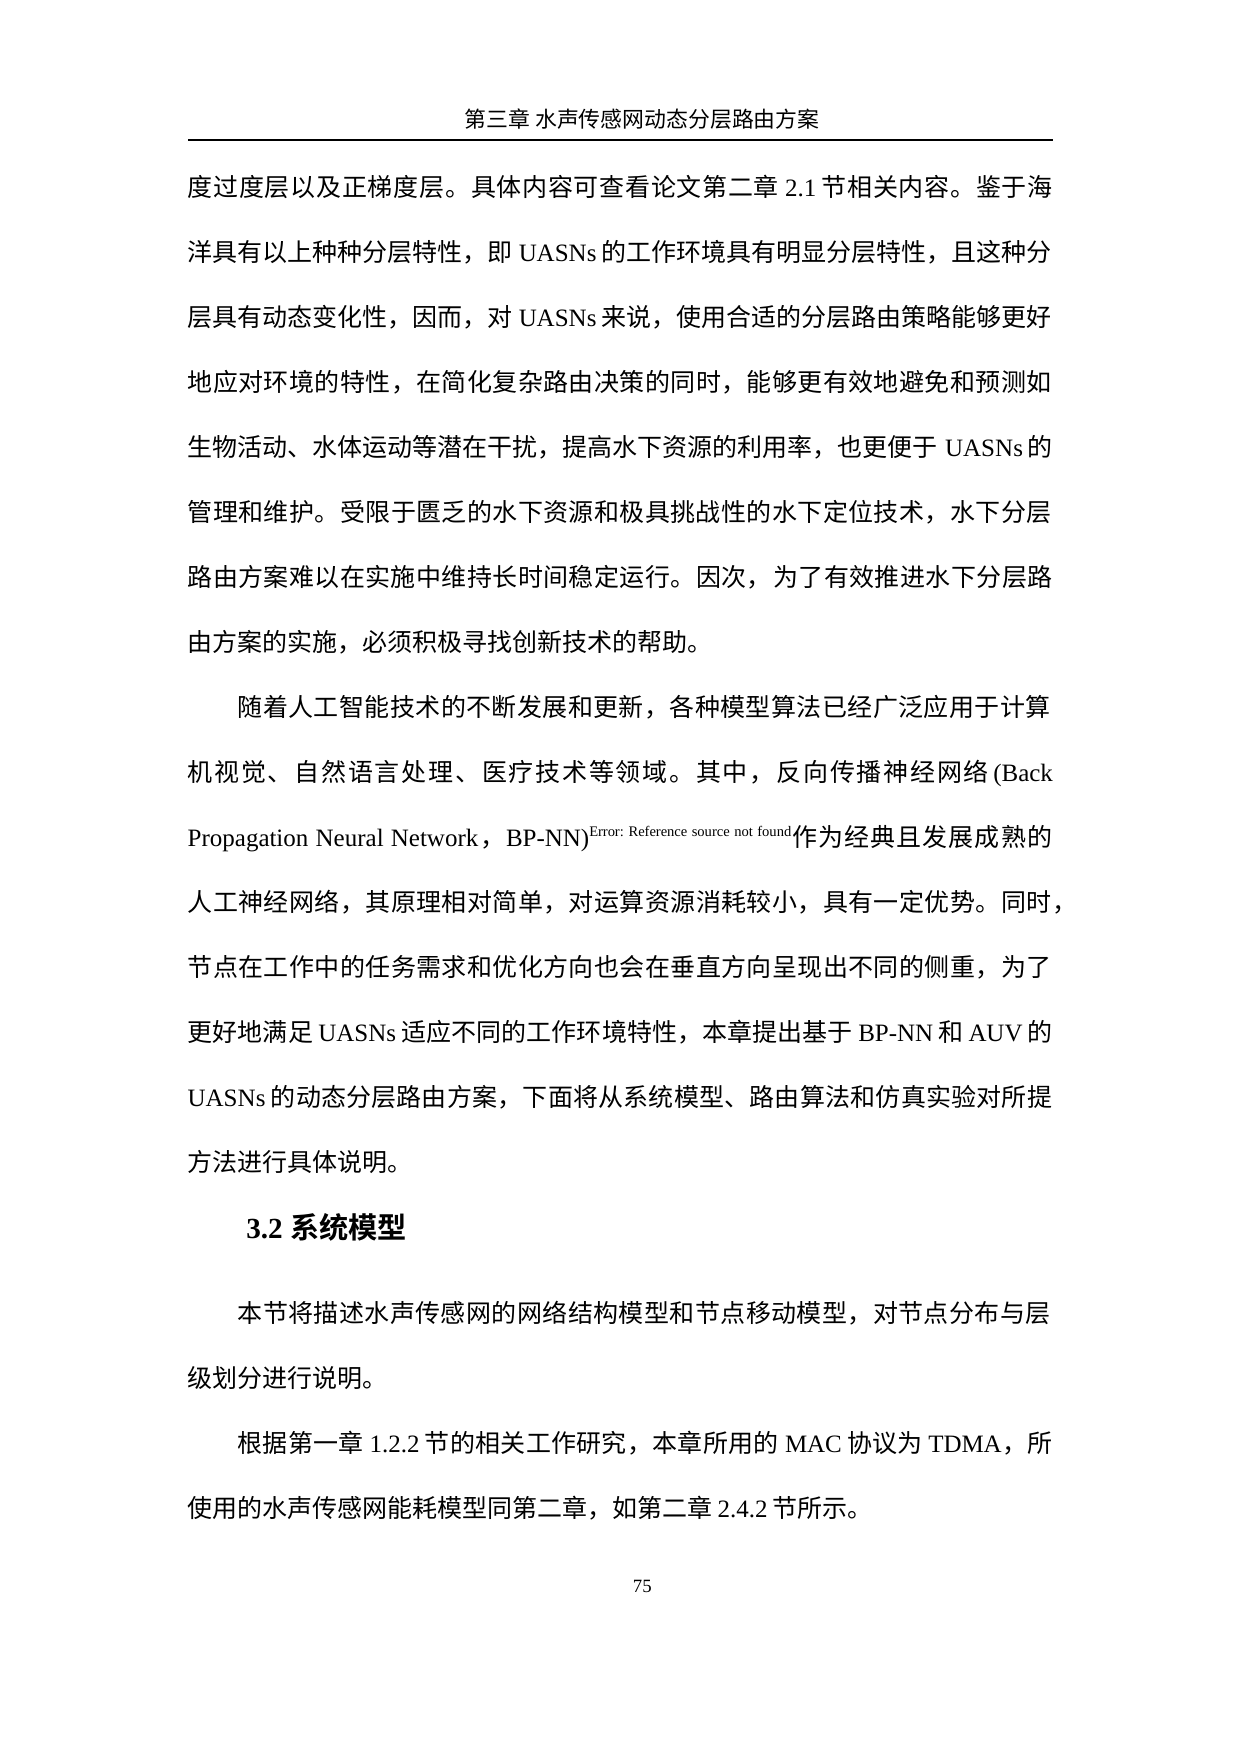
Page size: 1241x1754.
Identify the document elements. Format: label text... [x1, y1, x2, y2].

text 根据第一章1.2.2节的相关工作研究，本章所用的MAC协议为TDMA，所使用的水声传感网能耗模型同第二章，如第二章2.4.2节所示。 [187, 1409, 1053, 1539]
text 3.2 系统模型 [187, 1193, 1053, 1258]
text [187, 153, 1053, 673]
text 本节将描述水声传感网的网络结构模型和节点移动模型，对节点分布与层级划分进行说明。 [187, 1279, 1053, 1409]
